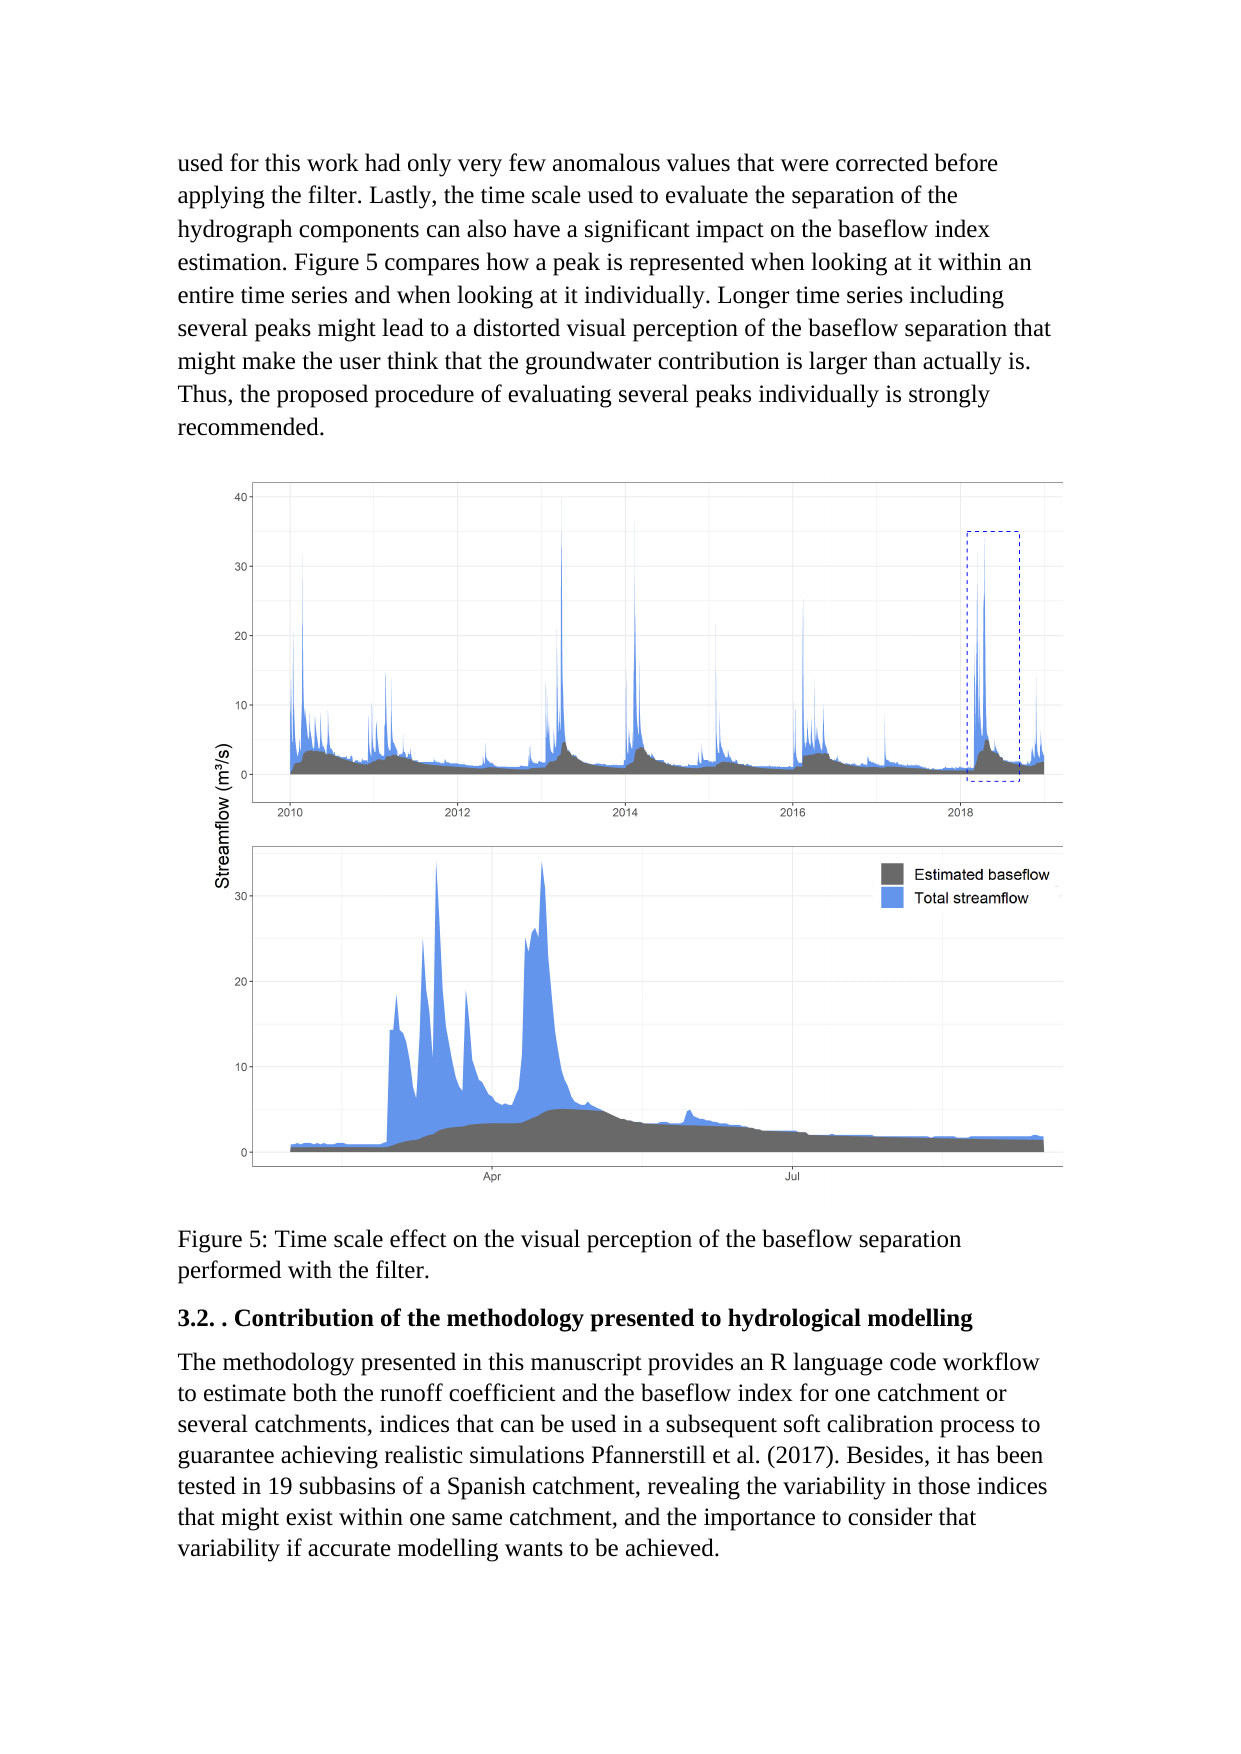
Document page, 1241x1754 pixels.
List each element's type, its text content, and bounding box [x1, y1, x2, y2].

table_header Figure 5: Time scale effect on the visual perception of the baseflow separation performed with the filter. [177, 459, 1063, 1224]
picture [207, 471, 1063, 1210]
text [177, 148, 1063, 441]
subtitle 3.2. . Contribution of the methodology presented to hydrological modelling [177, 1303, 1063, 1332]
